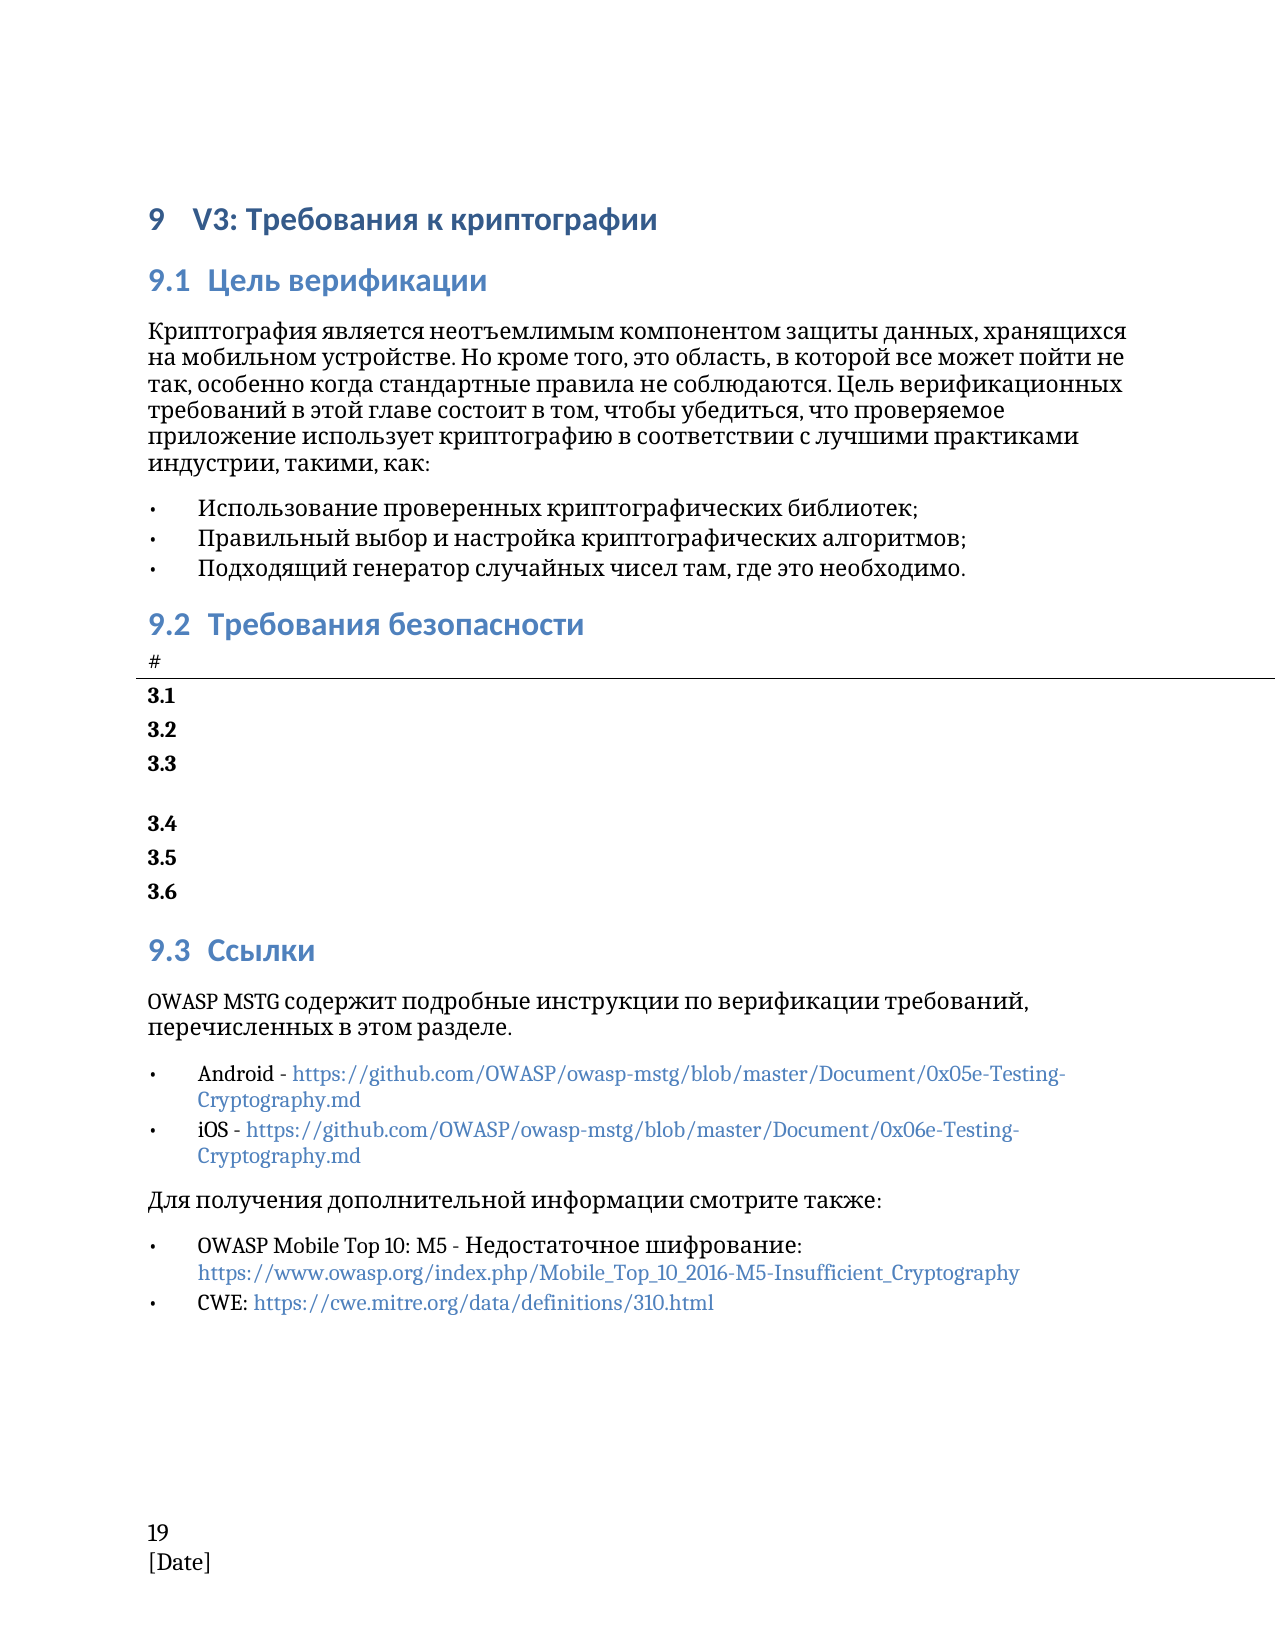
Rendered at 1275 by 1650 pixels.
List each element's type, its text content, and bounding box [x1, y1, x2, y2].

table_cell 3.5 [136, 841, 1275, 875]
list Правильный выбор и настройка криптографических алгоритмов; [148, 526, 1127, 552]
list iOS - https://github.com/OWASP/owasp-mstg/blob/master/Document/0x06e-Testing-Cryptography.md [148, 1117, 1127, 1169]
table_cell 3.1 [136, 679, 1275, 713]
list CWE: https://cwe.mitre.org/data/definitions/310.html [148, 1290, 1127, 1316]
list Использование проверенных криптографических библиотек; [148, 496, 1127, 522]
table_header # [136, 644, 1275, 677]
text Криптография является неотъемлимым компонентом защиты данных, хранящихся на мобильном устройстве. Но кроме того, это область, в которой все может пойти не так, особенно когда стандартные правила не соблюдаются. Цель верификационных требований в этой главе состоит в том, чтобы убедиться, что проверяемое приложение использует криптографию в соответствии с лучшими практиками индустрии, такими, как: [148, 319, 1127, 477]
text OWASP MSTG содержит подробные инструкции по верификации требований, перечисленных в этом разделе. [148, 989, 1127, 1042]
subtitle Цель верификации [148, 259, 1127, 300]
text Для получения дополнительной информации смотрите также: [148, 1188, 1127, 1214]
table_cell 3.3 [136, 747, 1275, 807]
subtitle V3: Требования к криптографии [148, 198, 1127, 238]
list Подходящий генератор случайных чисел там, где это необходимо. [148, 556, 1127, 582]
list Android - https://github.com/OWASP/owasp-mstg/blob/master/Document/0x05e-Testing-Cryptography.md [148, 1060, 1127, 1113]
list OWASP Mobile Top 10: M5 - Недостаточное шифрование: https://www.owasp.org/index.php/Mobile_Top_10_2016-M5-Insufficient_Cryptography [148, 1233, 1127, 1286]
subtitle Ссылки [148, 929, 1127, 970]
subtitle Требования безопасности [148, 603, 1127, 644]
table_cell 3.4 [136, 807, 1275, 841]
table_cell 3.2 [136, 713, 1275, 747]
table_cell 3.6 [136, 875, 1275, 908]
